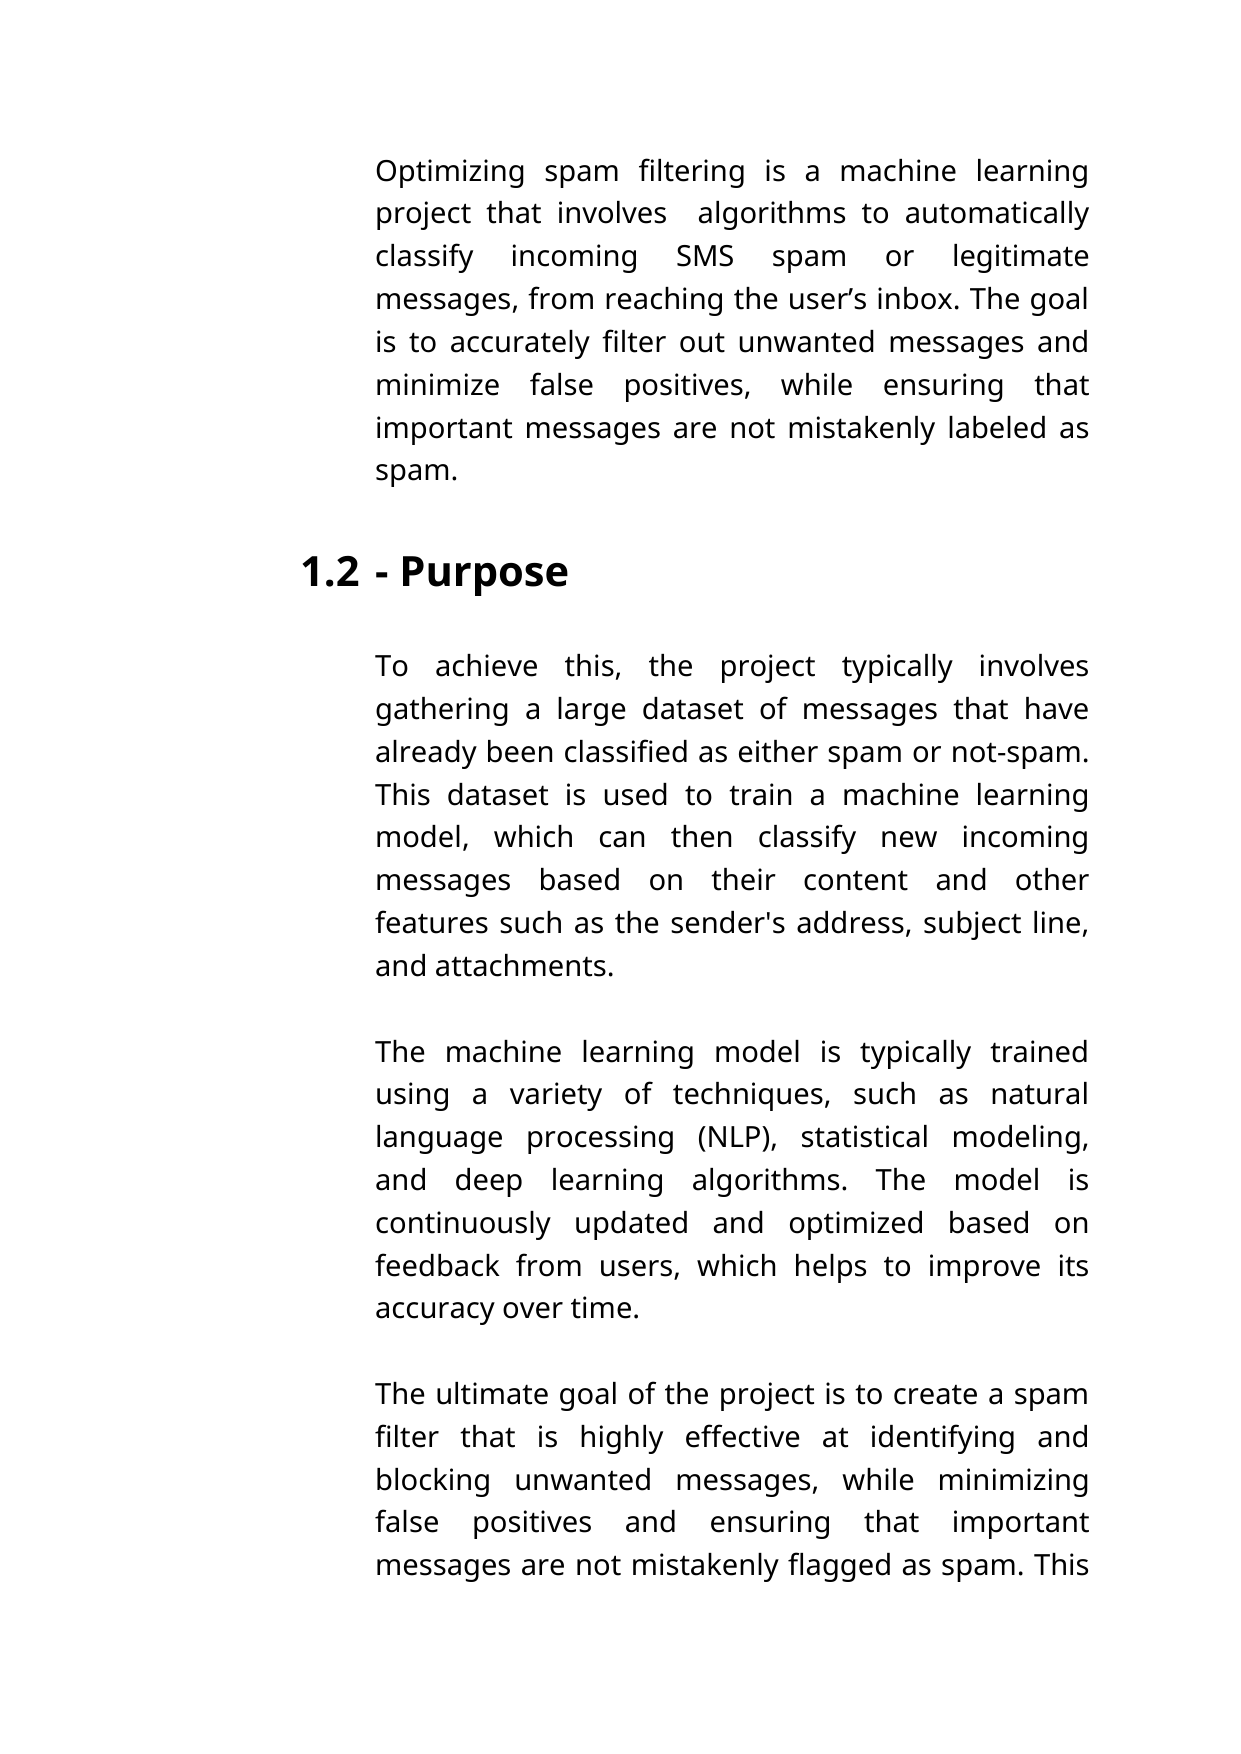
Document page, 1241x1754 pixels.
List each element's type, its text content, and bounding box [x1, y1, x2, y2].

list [375, 1373, 1090, 1584]
list The machine learning model is typically trained using a variety of techniques, such as natural language processing (NLP), statistical modeling, and deep learning algorithms. The model is continuously updated and optimized based on feedback from users, which helps to improve its accuracy over time. [375, 1031, 1090, 1327]
list Optimizing spam filtering is a machine learning project that involves algorithms to automatically classify incoming SMS spam or legitimate messages, from reaching the user’s inbox. The goal is to accurately filter out unwanted messages and minimize false positives, while ensuring that important messages are not mistakenly labeled as spam. [375, 150, 1090, 489]
list To achieve this, the project typically involves gathering a large dataset of messages that have already been classified as either spam or not-spam. This dataset is used to train a machine learning model, which can then classify new incoming messages based on their content and other features such as the sender's address, subject line, and attachments. [375, 646, 1090, 985]
list - Purpose [300, 541, 1090, 598]
